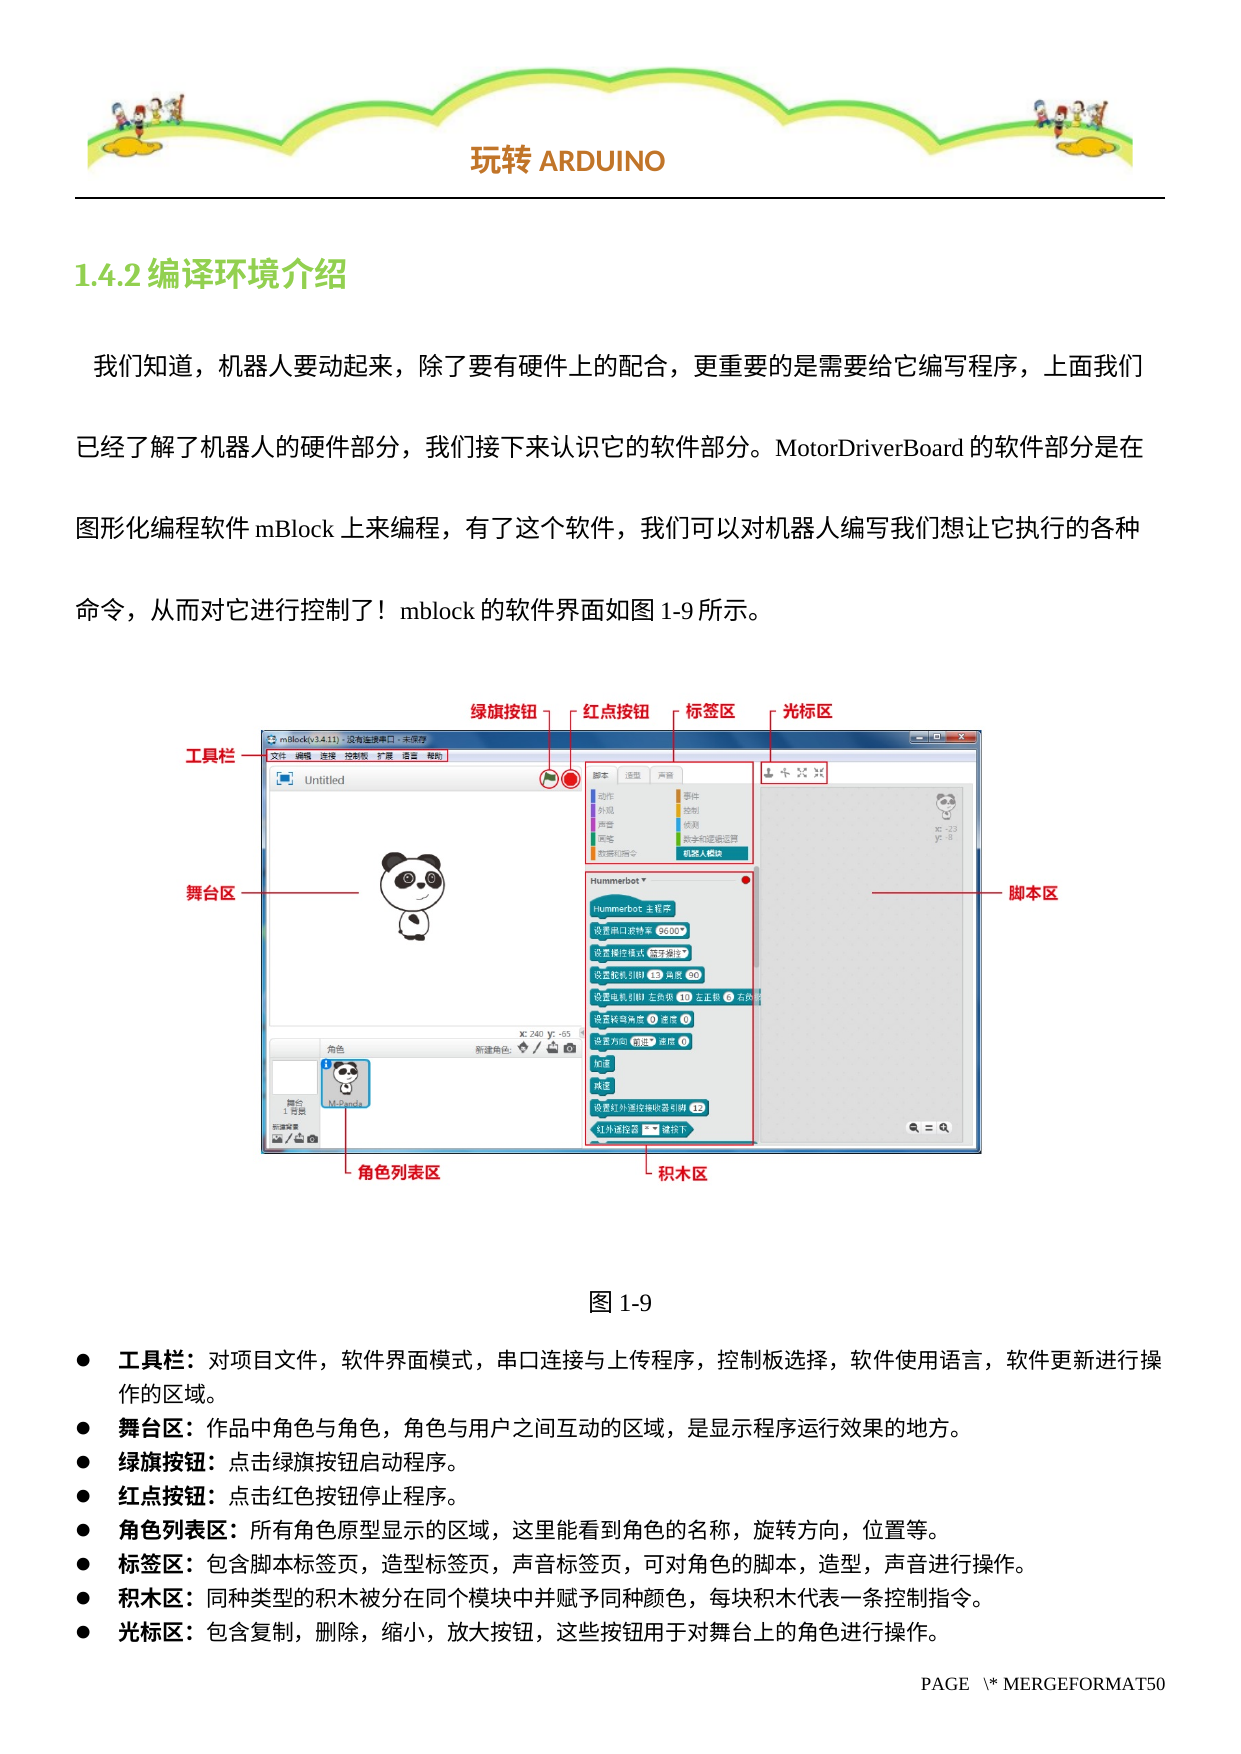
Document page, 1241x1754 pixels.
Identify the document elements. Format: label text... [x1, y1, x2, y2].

list 舞台区：作品中角色与角色，角色与用户之间互动的区域，是显示程序运行效果的地方。 [75, 1410, 1165, 1444]
list 红点按钮：点击红色按钮停止程序。 [75, 1478, 1165, 1512]
list 光标区：包含复制，删除，缩小，放大按钮，这些按钮用于对舞台上的角色进行操作。 [75, 1613, 1165, 1647]
list 角色列表区：所有角色原型显示的区域，这里能看到角色的名称，旋转方向，位置等。 [75, 1512, 1165, 1546]
picture [87, 58, 1134, 181]
picture [165, 649, 1075, 1235]
list 绿旗按钮：点击绿旗按钮启动程序。 [75, 1444, 1165, 1478]
list 工具栏：对项目文件，软件界面模式，串口连接与上传程序，控制板选择，软件使用语言，软件更新进行操作的区域。 [75, 1342, 1165, 1410]
list 积木区：同种类型的积木被分在同个模块中并赋予同种颜色，每块积木代表一条控制指令。 [75, 1579, 1165, 1613]
text 图1-9 [75, 1267, 1165, 1334]
list 标签区：包含脚本标签页，造型标签页，声音标签页，可对角色的脚本，造型，声音进行操作。 [75, 1546, 1165, 1579]
text 我们知道，机器人要动起来，除了要有硬件上的配合，更重要的是需要给它编写程序，上面我们已经了解了机器人的硬件部分，我们接下来认识它的软件部分。MotorDriverBoard的软件部分是在图形化编程软件mBlock 上来编程，有了这个软件，我们可以对机器人编写我们想让它执行的各种命令，从而对它进行控制了！mblock的软件界面如图1-9所示。 [75, 330, 1165, 642]
subtitle 1.4.2编译环境介绍 [75, 238, 1165, 306]
